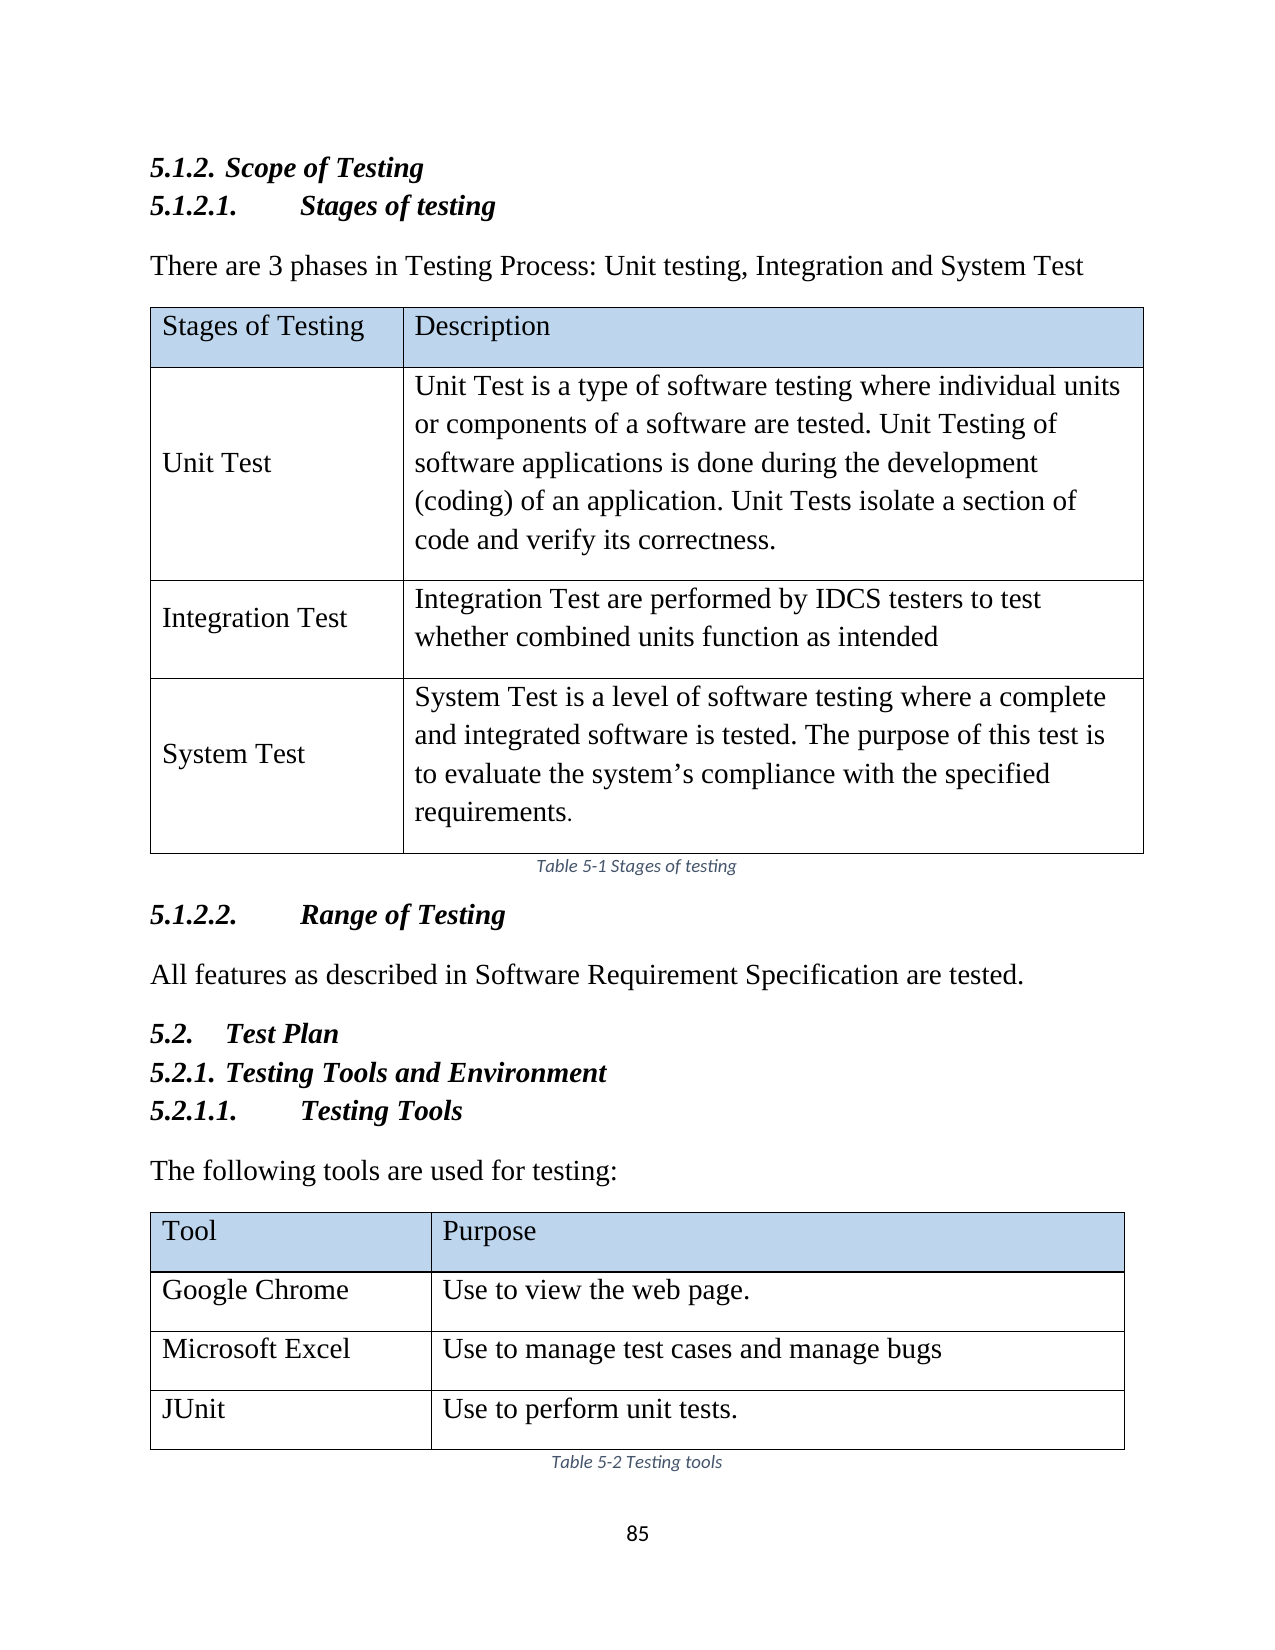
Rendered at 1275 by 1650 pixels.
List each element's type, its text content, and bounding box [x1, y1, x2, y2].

list Stages of testing [150, 188, 1125, 222]
table_header Purpose [432, 1213, 1124, 1271]
table_cell Unit Test [151, 368, 403, 580]
text The following tools are used for testing: [150, 1153, 1125, 1186]
table_header Description [404, 308, 1143, 367]
text All features as described in Software Requirement Specification are tested. [150, 957, 1125, 990]
list Range of Testing [150, 897, 1125, 931]
table_header Tool [151, 1213, 431, 1271]
list Testing Tools [150, 1093, 1125, 1127]
text There are 3 phases in Testing Process: Unit testing, Integration and System Test [150, 248, 1125, 281]
table_cell Microsoft Excel [151, 1332, 431, 1390]
table_cell Use to view the web page. [432, 1273, 1124, 1331]
table_cell Google Chrome [151, 1273, 431, 1331]
list Test Plan [150, 1016, 1125, 1050]
text Table 5-1 Stages of testing [150, 854, 1125, 877]
table_header Stages of Testing [151, 308, 403, 367]
table_cell Use to perform unit tests. [432, 1391, 1124, 1449]
table_cell Integration Test [151, 581, 403, 678]
table_cell Unit Test is a type of software testing where individual units or components of a software are tested. Unit Testing of software applications is done during the development (coding) of an application. Unit Tests isolate a section of code and verify its correctness. [404, 368, 1143, 580]
table_cell JUnit [151, 1391, 431, 1449]
text Table 5-2 Testing tools [150, 1450, 1125, 1473]
table_cell Integration Test are performed by IDCS testers to test whether combined units function as intended [404, 581, 1143, 678]
list Scope of Testing [150, 150, 1125, 183]
list Testing Tools and Environment [150, 1055, 1125, 1088]
table_cell System Test is a level of software testing where a complete and integrated software is tested. The purpose of this test is to evaluate the system’s compliance with the specified requirements. [404, 679, 1143, 853]
table_cell Use to manage test cases and manage bugs [432, 1332, 1124, 1390]
table_cell System Test [151, 679, 403, 853]
